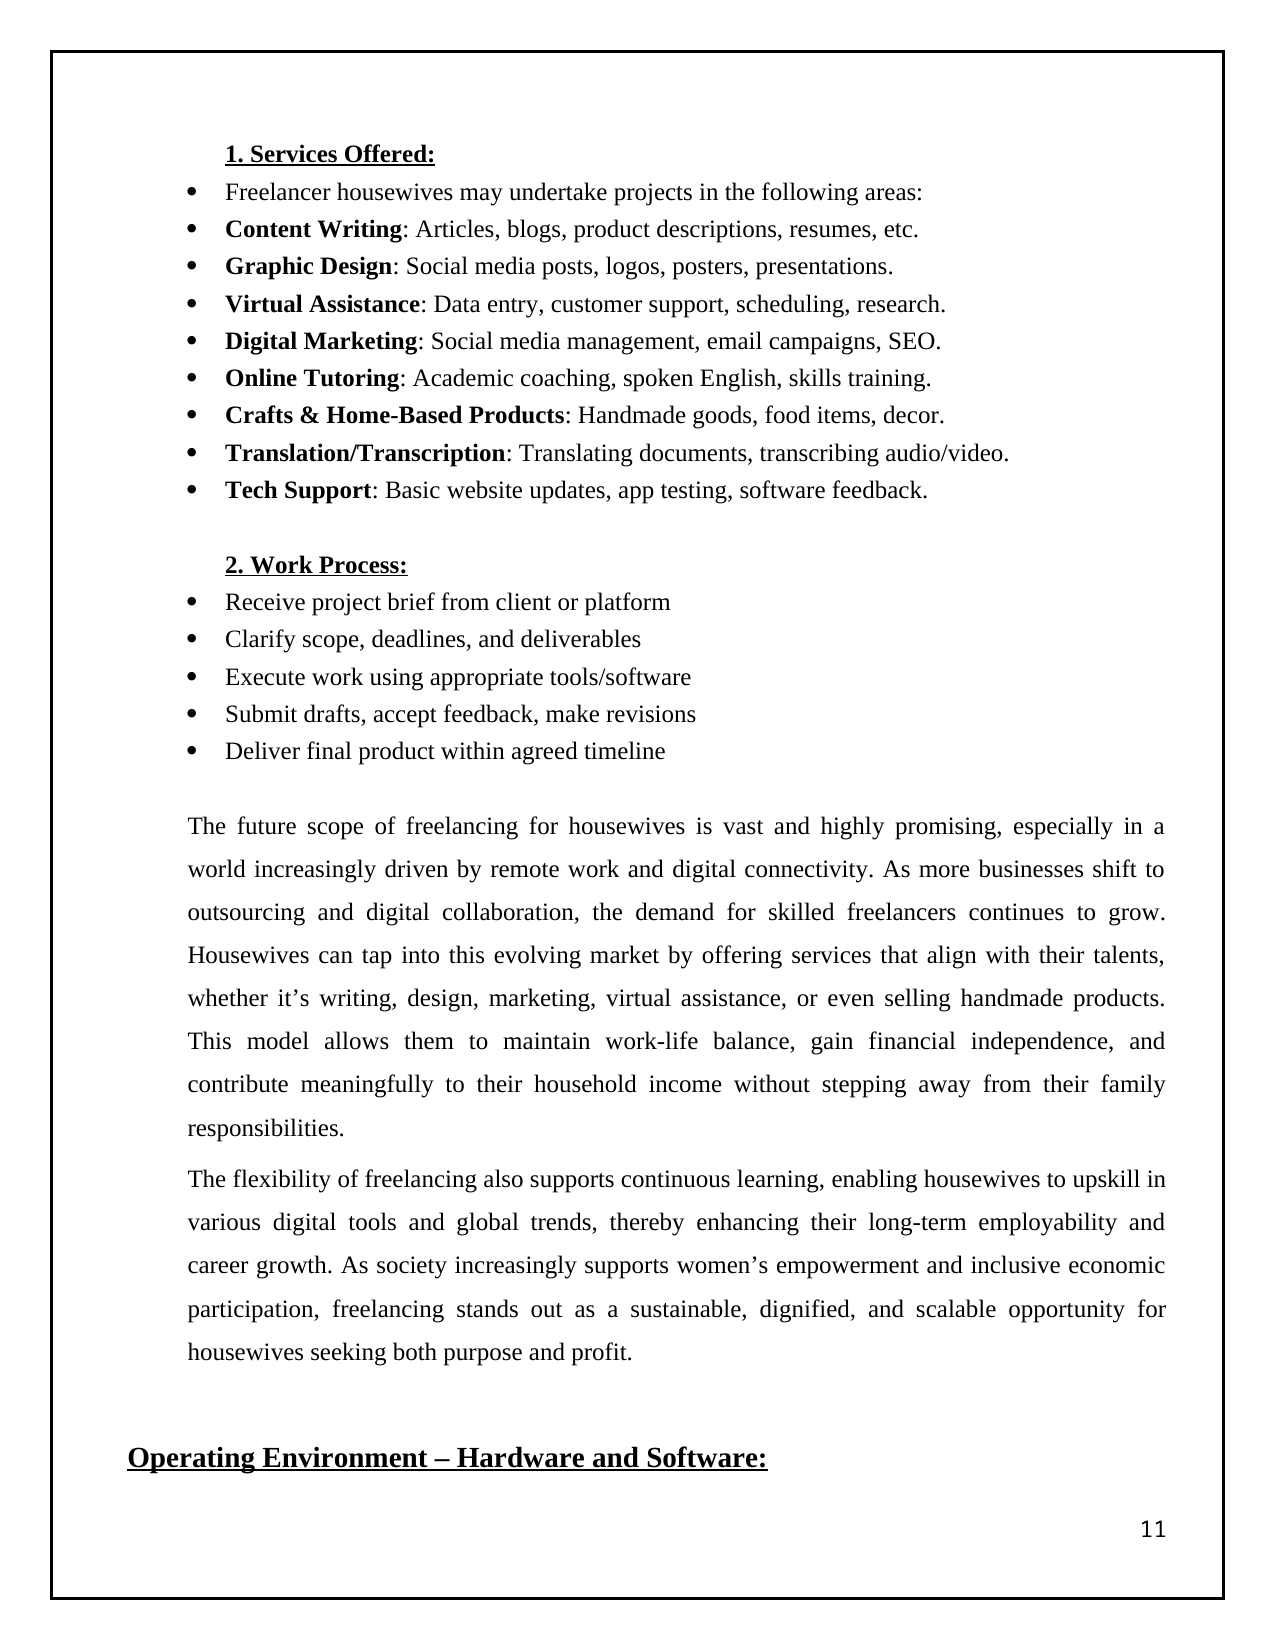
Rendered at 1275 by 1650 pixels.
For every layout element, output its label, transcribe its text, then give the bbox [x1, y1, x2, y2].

subtitle 1. Services Offered: [225, 139, 1167, 168]
subtitle Graphic Design: Social media posts, logos, posters, presentations. [187, 251, 1167, 280]
subtitle Tech Support: Basic website updates, app testing, software feedback. [187, 475, 1167, 504]
subtitle Translation/Transcription: Translating documents, transcribing audio/video. [187, 438, 1167, 467]
subtitle Freelancer housewives may undertake projects in the following areas: [187, 177, 1167, 206]
subtitle The future scope of freelancing for housewives is vast and highly promising, especially in a world increasingly driven by remote work and digital connectivity. As more businesses shift to outsourcing and digital collaboration, the demand for skilled freelancers continues to grow. Housewives can tap into this evolving market by offering services that align with their talents, whether it’s writing, design, marketing, virtual assistance, or even selling handmade products. This model allows them to maintain work-life balance, gain financial independence, and contribute meaningfully to their household income without stepping away from their family responsibilities. [187, 811, 1167, 1141]
subtitle Submit drafts, accept feedback, make revisions [187, 699, 1167, 728]
subtitle Content Writing: Articles, blogs, product descriptions, resumes, etc. [187, 214, 1167, 243]
subtitle Virtual Assistance: Data entry, customer support, scheduling, research. [187, 289, 1167, 317]
subtitle Deliver final product within agreed timeline [187, 736, 1167, 765]
subtitle Operating Environment – Hardware and Software: [127, 1440, 1167, 1474]
subtitle 2. Work Process: [225, 550, 1167, 578]
subtitle Digital Marketing: Social media management, email campaigns, SEO. [187, 326, 1167, 355]
subtitle Clarify scope, deadlines, and deliverables [187, 624, 1167, 653]
subtitle The flexibility of freelancing also supports continuous learning, enabling housewives to upskill in various digital tools and global trends, thereby enhancing their long-term employability and career growth. As society increasingly supports women’s empowerment and inclusive economic participation, freelancing stands out as a sustainable, dignified, and scalable opportunity for housewives seeking both purpose and profit. [187, 1164, 1167, 1366]
subtitle Receive project brief from client or platform [187, 587, 1167, 616]
subtitle Online Tutoring: Academic coaching, spoken English, skills training. [187, 363, 1167, 392]
subtitle Execute work using appropriate tools/software [187, 662, 1167, 690]
subtitle Crafts & Home-Based Products: Handmade goods, food items, decor. [187, 401, 1167, 429]
